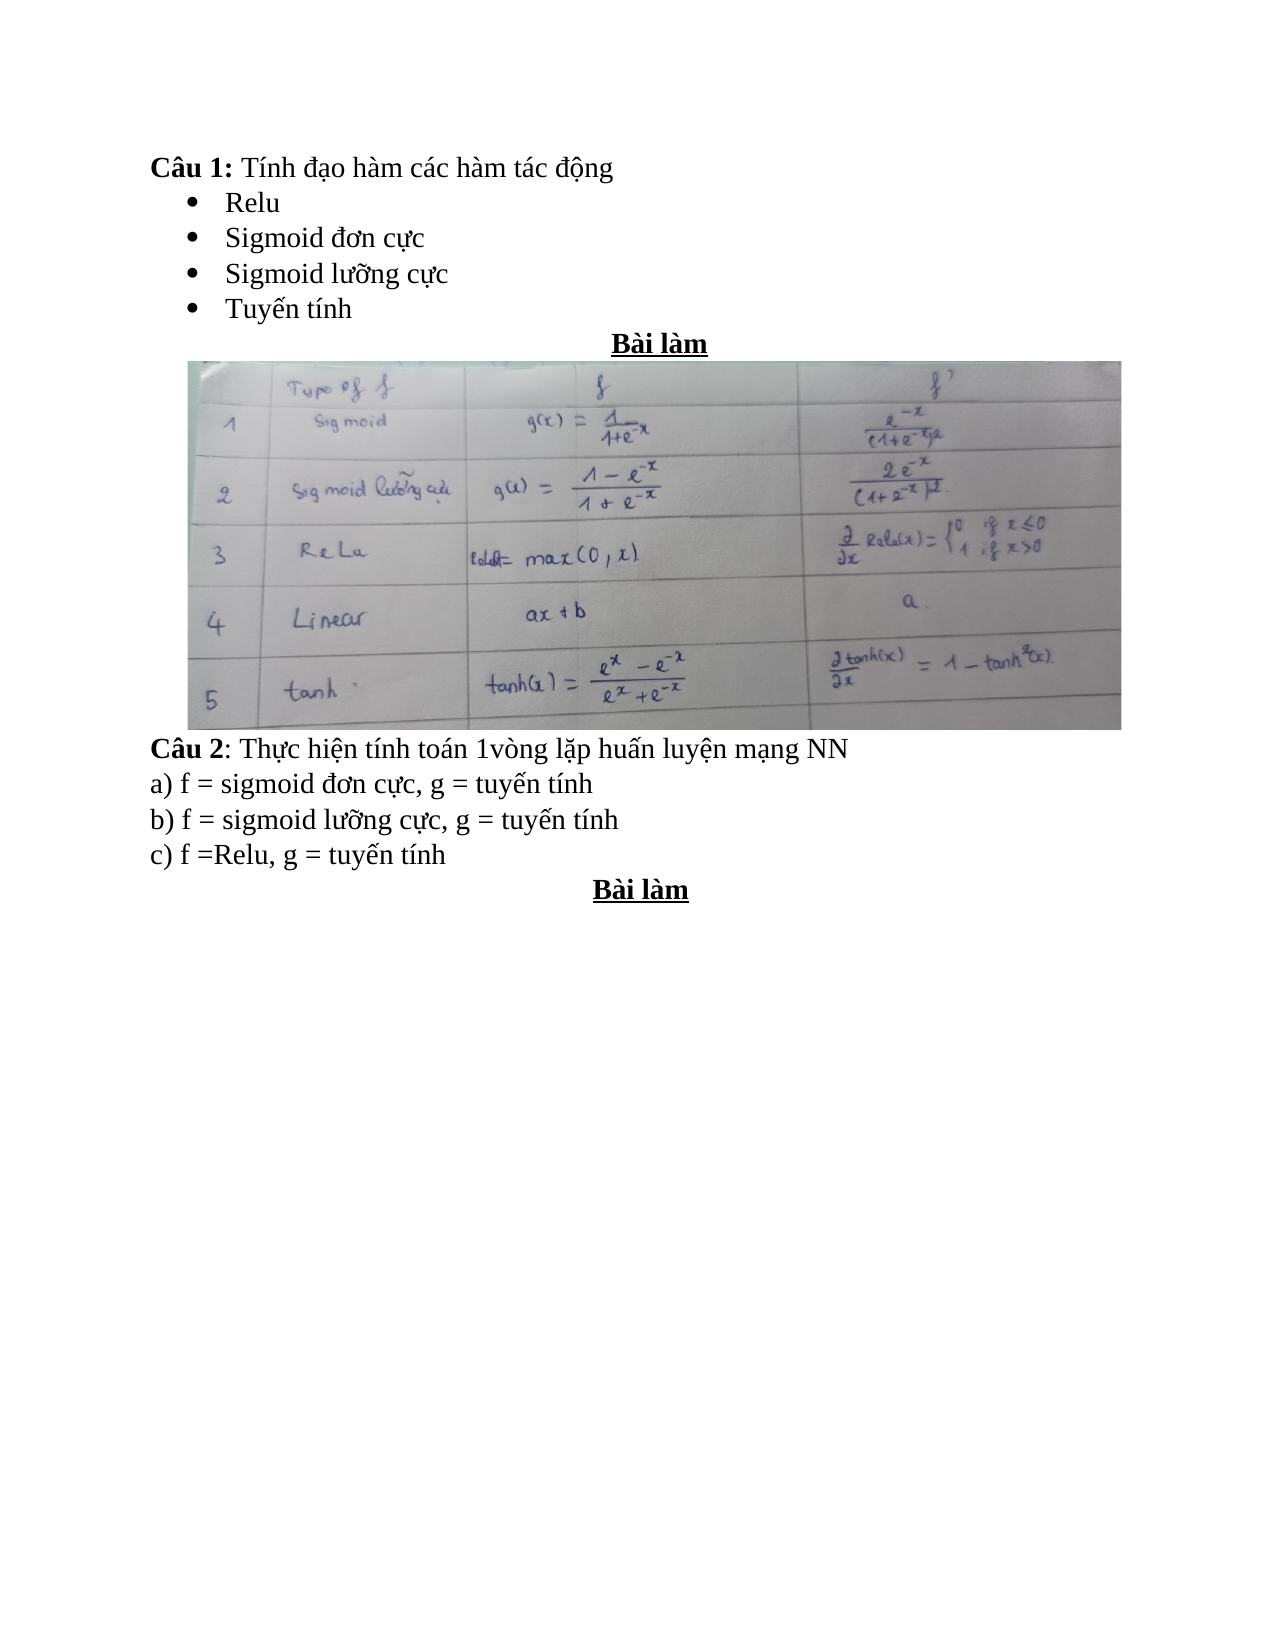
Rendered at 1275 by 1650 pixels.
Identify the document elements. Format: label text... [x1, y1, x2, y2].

list Relu [187, 185, 1131, 219]
text Bài làm [187, 326, 1131, 360]
list Tuyến tính [187, 291, 1131, 325]
picture [187, 361, 1122, 730]
text c) f =Relu, g = tuyến tính [150, 837, 1131, 871]
text b) f = sigmoid lưỡng cực, g = tuyến tính [150, 802, 1131, 835]
text Bài làm [150, 872, 1131, 906]
text a) f = sigmoid đơn cực, g = tuyến tính [150, 767, 1131, 800]
list Sigmoid đơn cực [187, 221, 1131, 254]
text Câu 1: Tính đạo hàm các hàm tác động [150, 150, 1131, 183]
text Câu 2: Thực hiện tính toán 1vòng lặp huấn luyện mạng NN [150, 731, 1131, 765]
list Sigmoid lưỡng cực [187, 256, 1131, 289]
